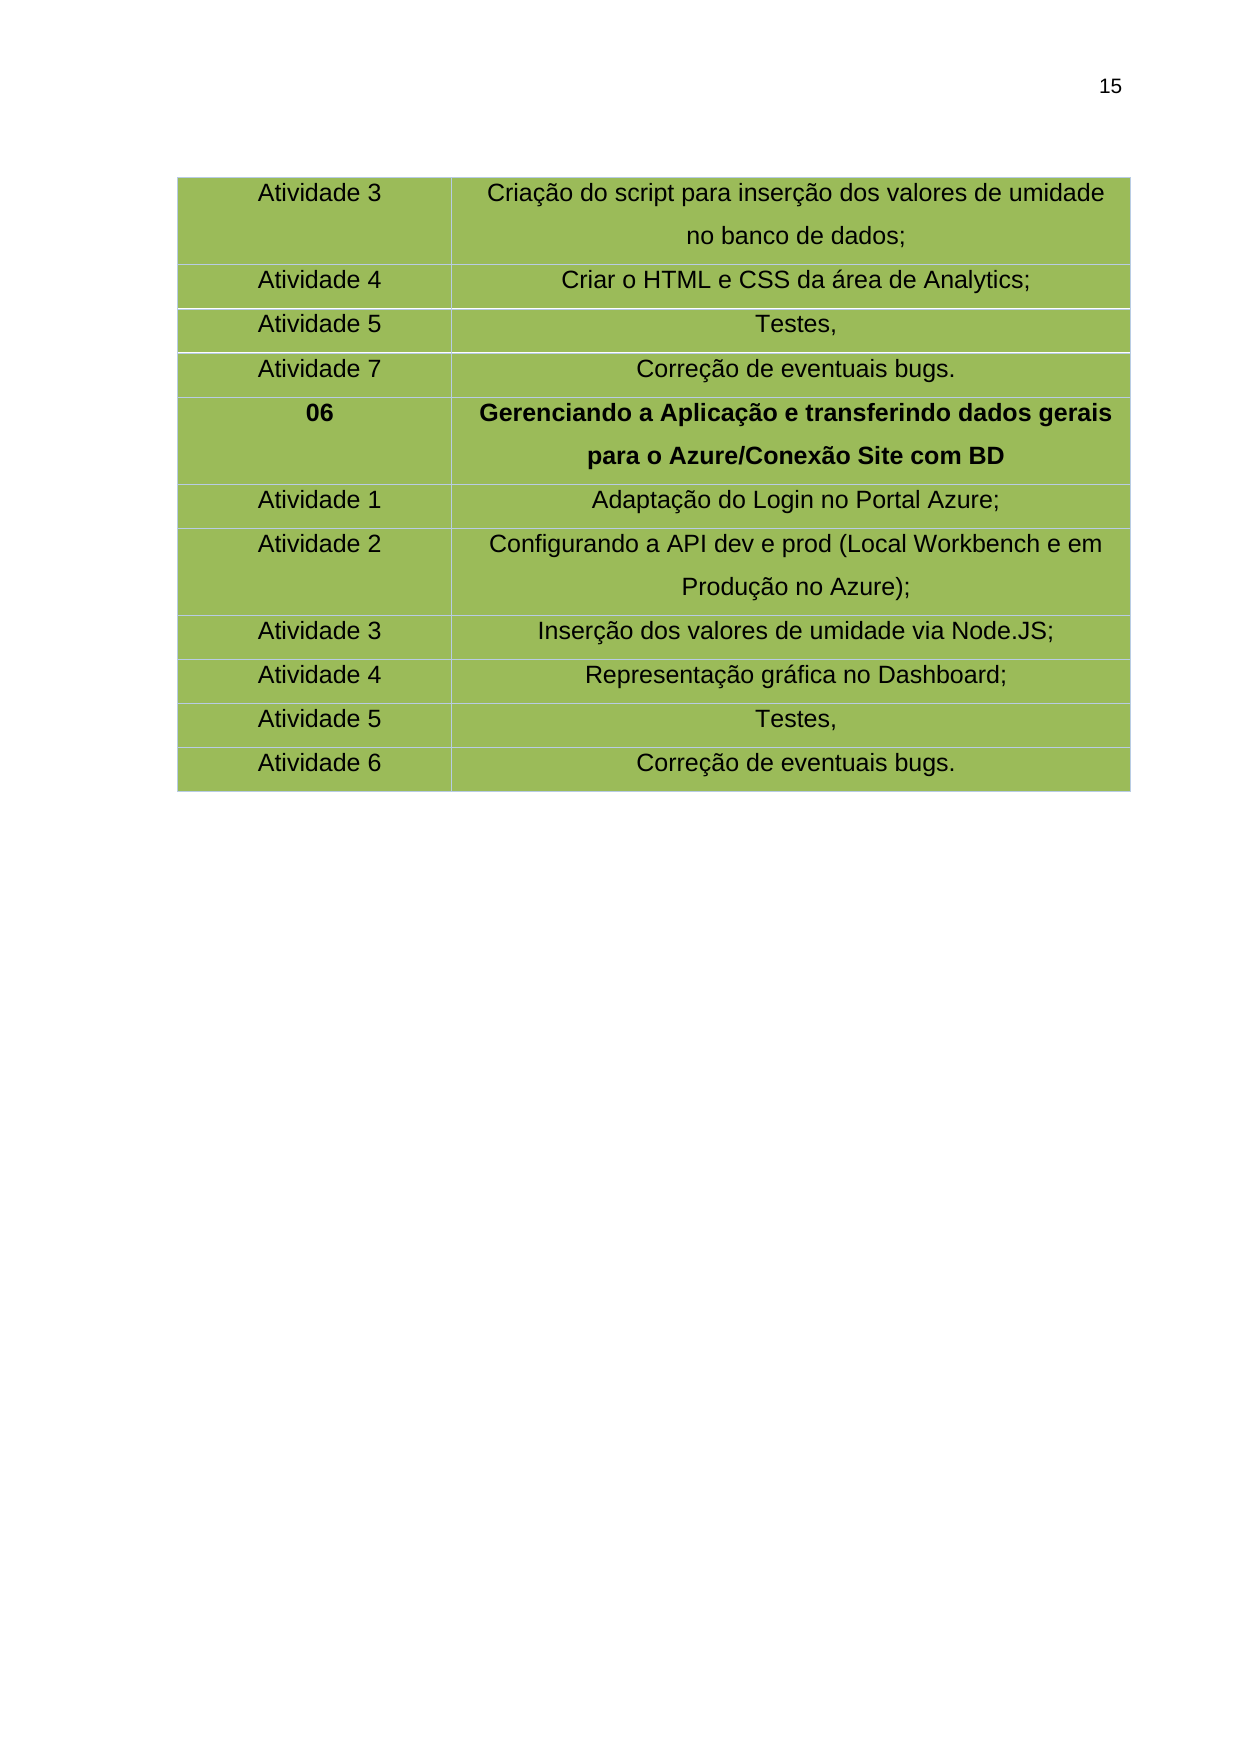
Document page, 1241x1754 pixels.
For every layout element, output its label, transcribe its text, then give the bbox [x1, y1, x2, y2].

table_cell Criar o HTML e CSS da área de Analytics; [452, 265, 1130, 308]
table_cell Testes, [452, 310, 1130, 352]
table_cell Representação gráfica no Dashboard; [452, 660, 1130, 703]
table_cell Correção de eventuais bugs. [452, 354, 1130, 397]
table_cell Atividade 3 [178, 616, 451, 659]
table_cell Inserção dos valores de umidade via Node.JS; [452, 616, 1130, 659]
table_cell Atividade 1 [178, 485, 451, 528]
table_cell Atividade 4 [178, 660, 451, 703]
table_cell Atividade 7 [178, 354, 451, 397]
table_cell Atividade 5 [178, 704, 451, 747]
table_cell 06 [178, 398, 451, 484]
table_cell Atividade 6 [178, 748, 451, 791]
table_cell Criação do script para inserção dos valores de umidade no banco de dados; [452, 178, 1130, 264]
table_cell Atividade 4 [178, 265, 451, 308]
table_cell Adaptação do Login no Portal Azure; [452, 485, 1130, 528]
table_cell Correção de eventuais bugs. [452, 748, 1130, 791]
table_cell Testes, [452, 704, 1130, 747]
table_cell Gerenciando a Aplicação e transferindo dados gerais para o Azure/Conexão Site com BD [452, 398, 1130, 484]
table_cell Atividade 5 [178, 310, 451, 352]
table_cell Atividade 3 [178, 178, 451, 264]
table_cell Atividade 2 [178, 529, 451, 615]
table_cell Configurando a API dev e prod (Local Workbench e em Produção no Azure); [452, 529, 1130, 615]
